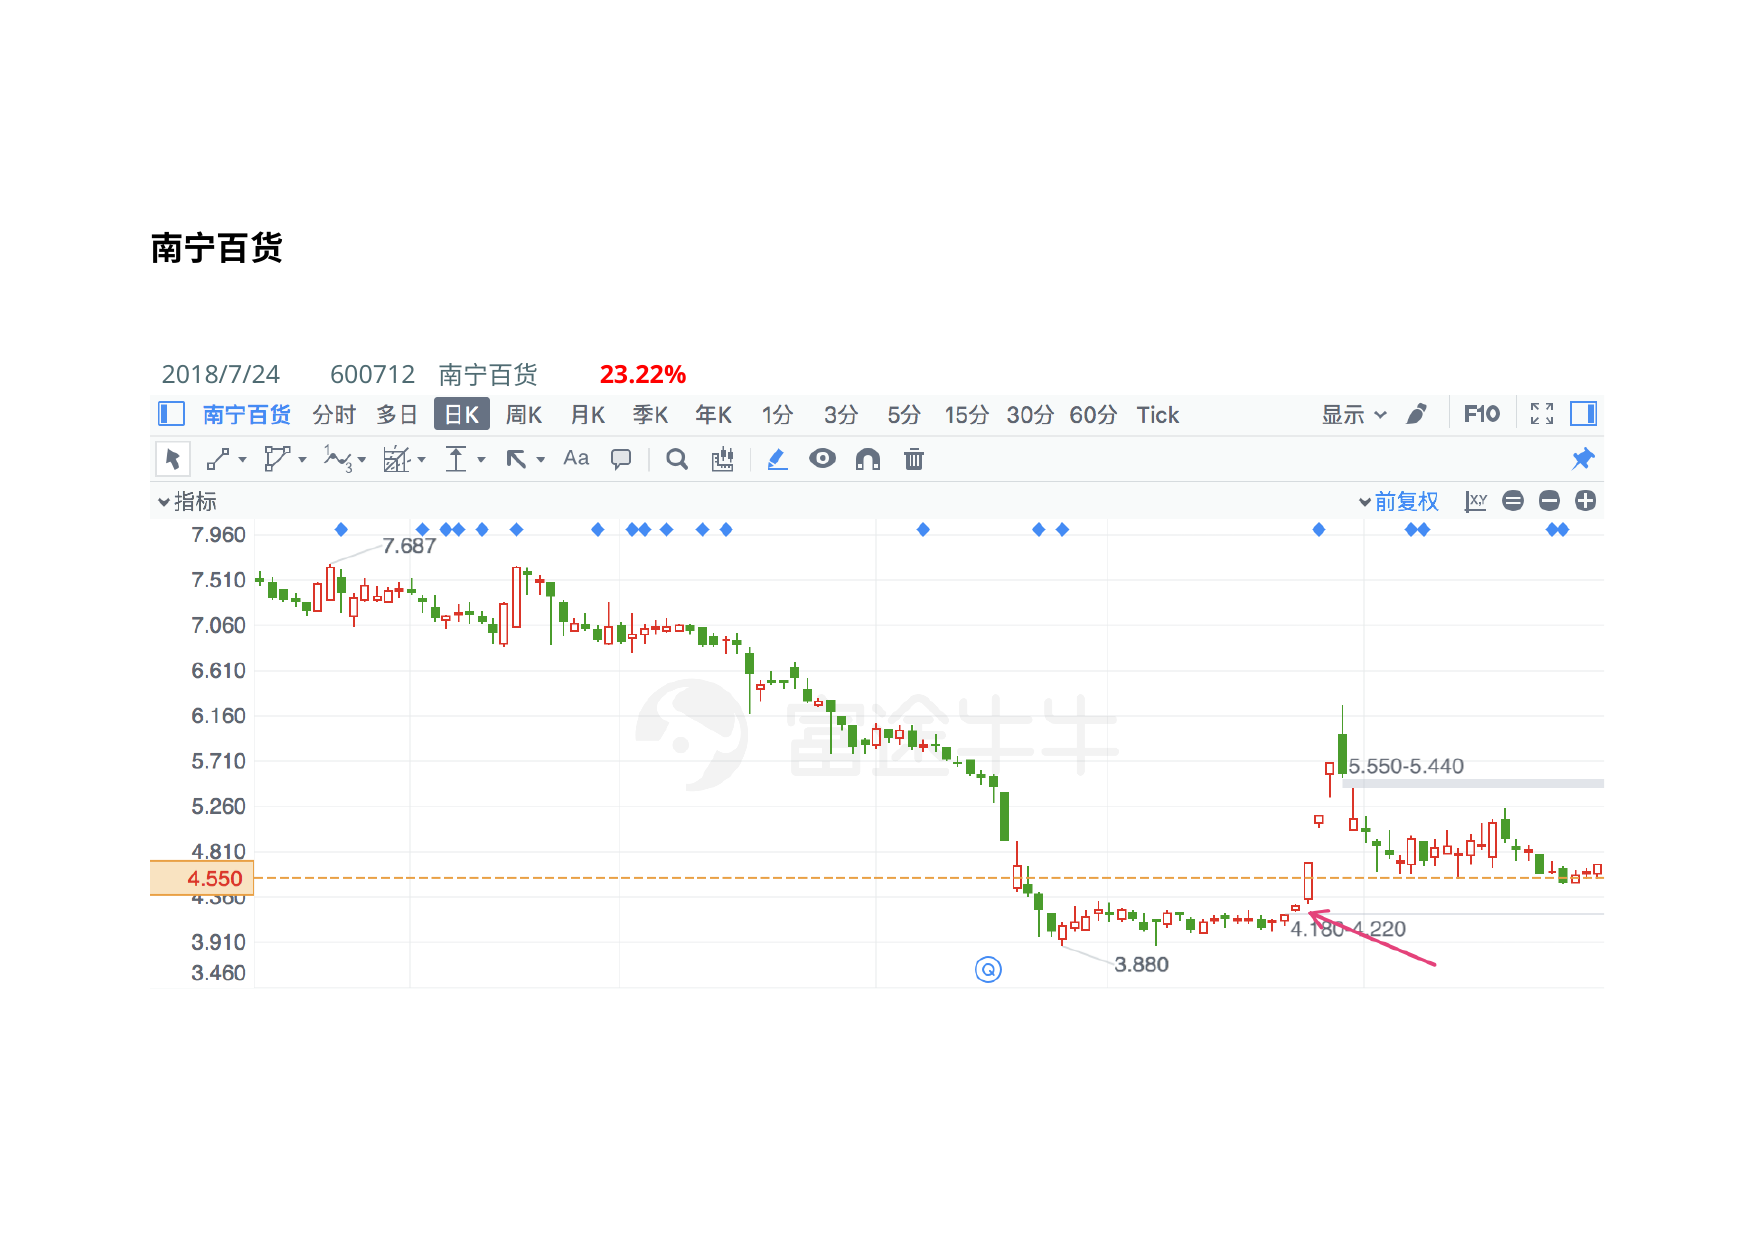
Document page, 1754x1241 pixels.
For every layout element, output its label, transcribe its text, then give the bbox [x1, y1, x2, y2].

subtitle 南宁百货 [150, 201, 1604, 289]
table_header 南宁百货 [427, 352, 562, 395]
table_header 2018/7/24 [150, 352, 291, 395]
table_header 600712 [291, 352, 427, 395]
picture [150, 395, 1605, 989]
table_header 23.22% [562, 352, 698, 395]
